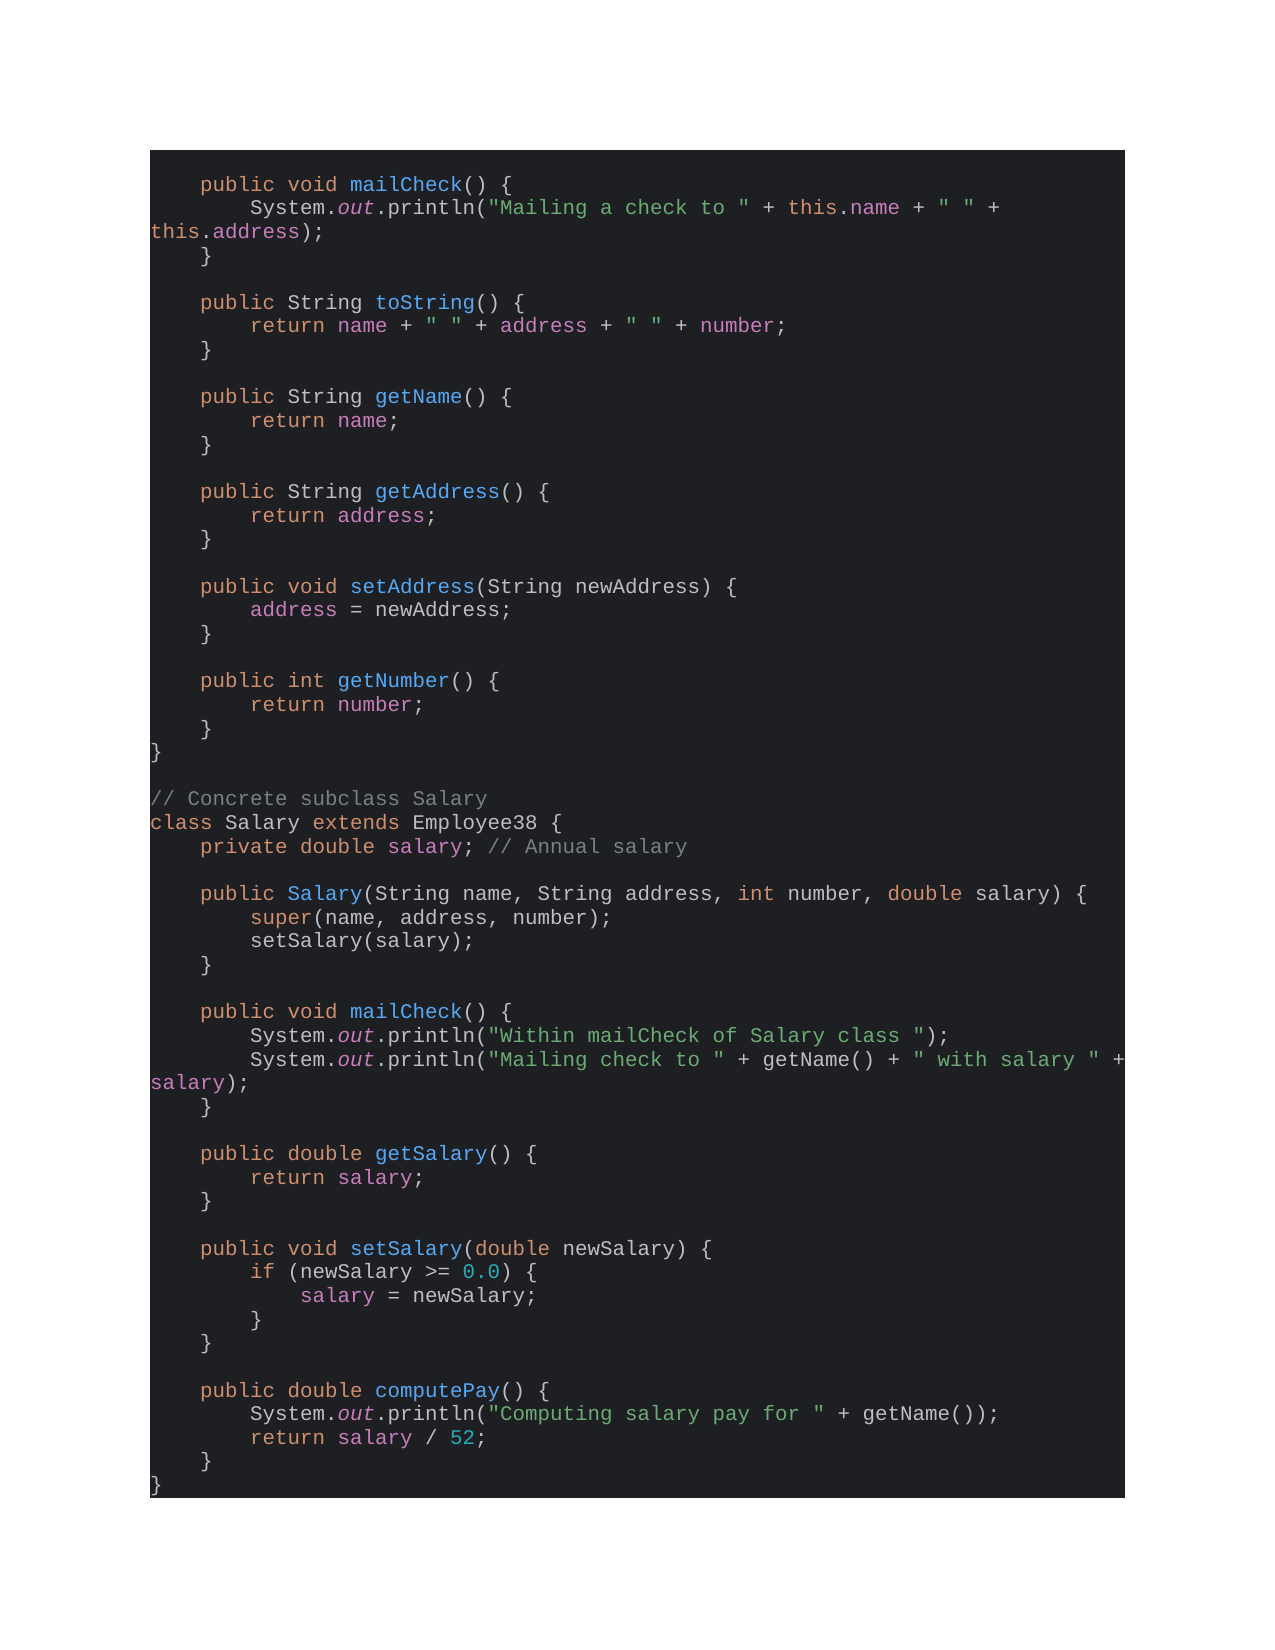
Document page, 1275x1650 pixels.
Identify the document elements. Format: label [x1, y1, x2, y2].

text [150, 150, 1125, 1498]
